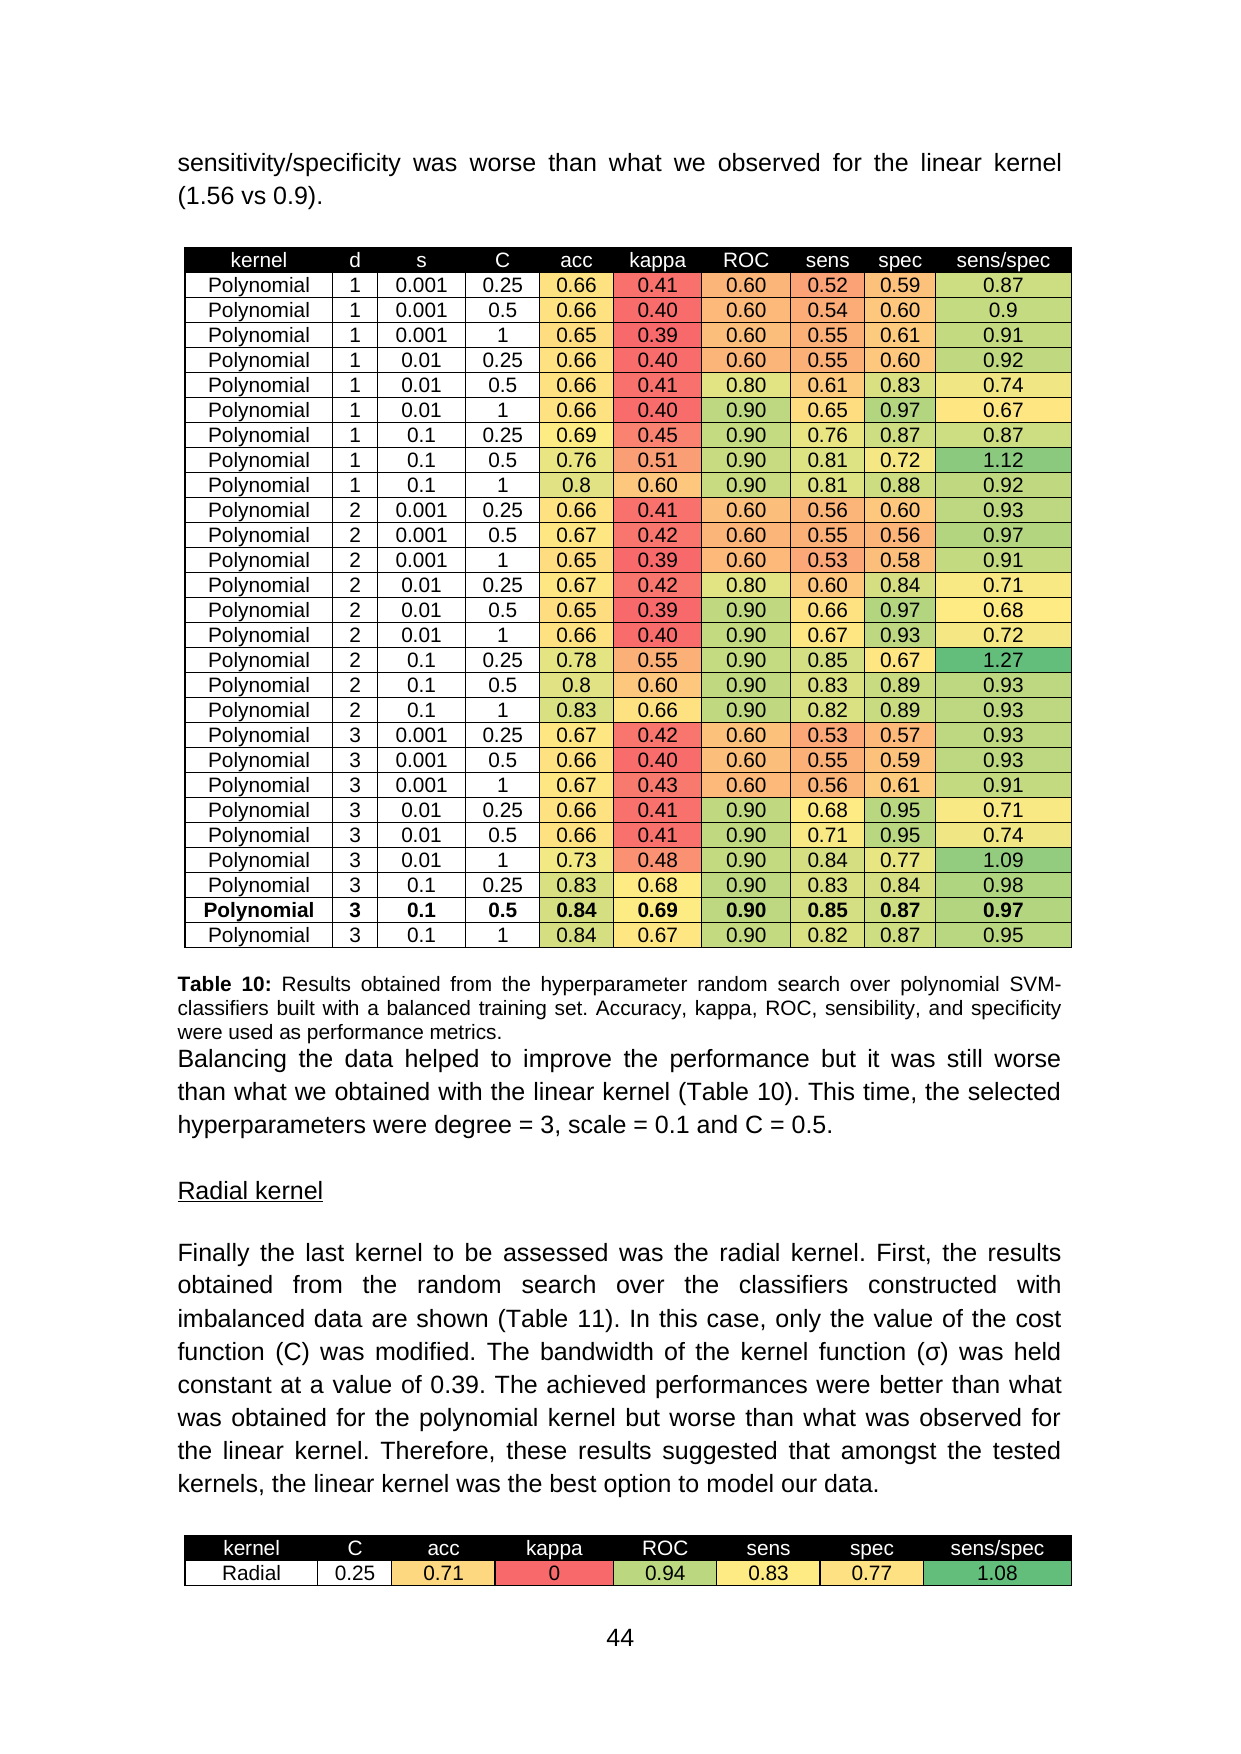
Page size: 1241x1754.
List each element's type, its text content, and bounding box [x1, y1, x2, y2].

table_cell 0.60 [614, 673, 701, 697]
table_cell 0.51 [614, 448, 701, 472]
table_cell 0.55 [614, 648, 701, 672]
table_cell 2 [333, 573, 377, 597]
table_cell 0.8 [540, 673, 613, 697]
table_cell 1 [466, 323, 539, 347]
table_cell 0.90 [702, 873, 790, 897]
table_cell 2 [333, 523, 377, 547]
table_cell 0.66 [540, 273, 613, 297]
table_cell 0.9 [936, 298, 1071, 322]
table_cell 0.65 [791, 398, 864, 422]
table_cell 0.92 [936, 473, 1071, 497]
table_cell 0.87 [865, 923, 935, 947]
table_cell 1 [466, 398, 539, 422]
table_cell 0.66 [540, 823, 613, 847]
table_cell 0.84 [865, 873, 935, 897]
table_cell 0.68 [791, 798, 864, 822]
table_cell 1.27 [936, 648, 1071, 672]
table_cell 0.5 [466, 673, 539, 697]
table_cell 0.95 [865, 823, 935, 847]
table_cell 0.92 [936, 348, 1071, 372]
table_cell 0.5 [466, 898, 539, 922]
table_cell 0.60 [614, 473, 701, 497]
table_cell Polynomial [186, 398, 332, 422]
table_cell 0.39 [614, 323, 701, 347]
table_header acc [392, 1536, 494, 1560]
table_cell 0.001 [378, 298, 465, 322]
table_cell 0.65 [540, 548, 613, 572]
table_header spec [821, 1536, 923, 1560]
table_cell 0.5 [466, 448, 539, 472]
table_header kernel [186, 248, 332, 272]
table_cell 0.78 [540, 648, 613, 672]
table_cell 0.1 [378, 873, 465, 897]
table_cell Polynomial [186, 323, 332, 347]
table_cell 0.66 [540, 298, 613, 322]
table_cell 0.74 [936, 823, 1071, 847]
table_cell Polynomial [186, 548, 332, 572]
table_header ROC [614, 1536, 716, 1560]
table_cell 0.81 [791, 473, 864, 497]
table_cell 0.84 [540, 898, 613, 922]
table_cell 0.90 [702, 623, 790, 647]
table_cell 0.73 [540, 848, 613, 872]
table_cell 0.60 [702, 723, 790, 747]
table_cell 3 [333, 798, 377, 822]
table_cell Polynomial [186, 823, 332, 847]
table_cell 3 [333, 773, 377, 797]
table_cell 0.95 [936, 923, 1071, 947]
table_cell 0.48 [614, 848, 701, 872]
table_cell 1 [333, 473, 377, 497]
table_header d [333, 248, 377, 272]
table_cell 0.93 [936, 673, 1071, 697]
table_header ROC [702, 248, 790, 272]
table_cell Polynomial [186, 448, 332, 472]
table_cell Radial [186, 1561, 317, 1585]
table_cell 0.01 [378, 398, 465, 422]
table_cell 0.42 [614, 723, 701, 747]
table_cell 0.25 [318, 1561, 391, 1585]
table_cell 0.5 [466, 373, 539, 397]
table_cell 0.89 [865, 698, 935, 722]
text Finally the last kernel to be assessed was the radial kernel. First, the results obtained from the random search over the classifiers constructed with imbalanced data are shown (Table 11). In this case, only the value of the cost function (C) was modified. The bandwidth of the kernel function (σ) was held constant at a value of 0.39. The achieved performances were better than what was obtained for the polynomial kernel but worse than what was observed for the linear kernel. Therefore, these results suggested that amongst the tested kernels, the linear kernel was the best option to model our data. [177, 1237, 1063, 1497]
table_cell Polynomial [186, 573, 332, 597]
table_cell Polynomial [186, 773, 332, 797]
table_cell Polynomial [186, 673, 332, 697]
table_cell 0.97 [936, 523, 1071, 547]
table_cell 0.60 [702, 498, 790, 522]
table_cell Polynomial [186, 498, 332, 522]
table_header acc [540, 248, 613, 272]
table_cell 0.60 [702, 298, 790, 322]
table_cell 0.67 [540, 523, 613, 547]
table_cell 0.1 [378, 648, 465, 672]
table_cell Polynomial [186, 798, 332, 822]
table_cell Polynomial [186, 273, 332, 297]
table_cell 0.90 [702, 648, 790, 672]
table_cell 1 [466, 548, 539, 572]
table_cell 1 [333, 273, 377, 297]
table_cell 0.68 [614, 873, 701, 897]
table_cell 0.56 [791, 773, 864, 797]
table_cell 0.69 [614, 898, 701, 922]
table_cell 0.66 [540, 748, 613, 772]
table_cell 0.25 [466, 873, 539, 897]
table_cell 0.42 [614, 523, 701, 547]
table_cell 0.66 [540, 348, 613, 372]
table_cell 1 [333, 448, 377, 472]
table_cell 0.97 [865, 398, 935, 422]
table_cell 0.61 [791, 373, 864, 397]
table_cell 0.83 [865, 373, 935, 397]
table_cell 0.69 [540, 423, 613, 447]
table_cell 3 [333, 873, 377, 897]
table_cell 0.1 [378, 923, 465, 947]
table_cell 1 [466, 848, 539, 872]
table_header sens [717, 1536, 819, 1560]
table_cell 0.40 [614, 623, 701, 647]
table_cell 0.41 [614, 373, 701, 397]
table_header C [318, 1536, 391, 1560]
table_cell 0.55 [791, 523, 864, 547]
table_cell 0.41 [614, 273, 701, 297]
table_cell 0.01 [378, 848, 465, 872]
table_cell Polynomial [186, 923, 332, 947]
table_cell Polynomial [186, 873, 332, 897]
table_cell 0.001 [378, 723, 465, 747]
table_cell Polynomial [186, 473, 332, 497]
table_cell 0.25 [466, 573, 539, 597]
table_cell 0.74 [936, 373, 1071, 397]
table_cell 0.60 [865, 498, 935, 522]
table_header kernel [186, 1536, 317, 1560]
table_cell 0.5 [466, 298, 539, 322]
table_header sens [791, 248, 864, 272]
table_cell 0.90 [702, 823, 790, 847]
table_cell 1 [466, 698, 539, 722]
table_cell 0.55 [791, 348, 864, 372]
table_cell 0.5 [466, 598, 539, 622]
table_cell 0.53 [791, 548, 864, 572]
table_cell 0.56 [791, 498, 864, 522]
table_cell 0.84 [865, 573, 935, 597]
table_cell 1 [466, 623, 539, 647]
table_cell 0.93 [936, 498, 1071, 522]
table_cell 0.90 [702, 798, 790, 822]
table_cell 0.67 [614, 923, 701, 947]
table_header sens/spec [924, 1536, 1071, 1560]
table_cell 1 [466, 473, 539, 497]
table_cell 0.001 [378, 773, 465, 797]
table_header sens/spec [936, 248, 1071, 272]
table_cell 0.80 [702, 573, 790, 597]
table_cell 0.90 [702, 848, 790, 872]
table_cell Polynomial [186, 698, 332, 722]
text Balancing the data helped to improve the performance but it was still worse than what we obtained with the linear kernel (Table 10). This time, the selected hyperparameters were degree = 3, scale = 0.1 and C = 0.5. [177, 1044, 1063, 1138]
table_cell 0.60 [702, 348, 790, 372]
table_cell 0.66 [540, 373, 613, 397]
table_cell 0.93 [936, 723, 1071, 747]
table_cell 1 [333, 298, 377, 322]
table_cell 0.90 [702, 923, 790, 947]
table_cell 0.01 [378, 348, 465, 372]
table_cell 0.80 [702, 373, 790, 397]
table_cell 2 [333, 498, 377, 522]
table_cell 0.68 [936, 598, 1071, 622]
table_cell 0.91 [936, 323, 1071, 347]
table_cell 3 [333, 748, 377, 772]
table_cell 1 [333, 323, 377, 347]
table_cell 0.60 [865, 348, 935, 372]
table_cell 0.60 [702, 748, 790, 772]
table_cell 0.83 [540, 873, 613, 897]
table_cell 0.25 [466, 648, 539, 672]
table_cell 0.60 [865, 298, 935, 322]
table_cell 0.55 [791, 323, 864, 347]
table_cell 0.001 [378, 498, 465, 522]
table_cell 0.87 [936, 273, 1071, 297]
table_cell 0.001 [378, 548, 465, 572]
table_cell 0.66 [540, 398, 613, 422]
table_cell 0 [496, 1561, 613, 1585]
table_cell 0.59 [865, 748, 935, 772]
table_cell 0.88 [865, 473, 935, 497]
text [177, 148, 1063, 209]
table_cell 1 [466, 773, 539, 797]
table_header s [378, 248, 465, 272]
table_cell 2 [333, 598, 377, 622]
table_cell 0.71 [791, 823, 864, 847]
table_cell 0.5 [466, 523, 539, 547]
table_cell 0.56 [865, 523, 935, 547]
table_cell 0.41 [614, 798, 701, 822]
table_cell 0.1 [378, 898, 465, 922]
table_cell 0.61 [865, 773, 935, 797]
table_cell 0.77 [865, 848, 935, 872]
table_cell 0.87 [936, 423, 1071, 447]
table_cell 0.60 [791, 573, 864, 597]
table_cell Polynomial [186, 423, 332, 447]
table_cell 0.82 [791, 923, 864, 947]
table_cell 0.82 [791, 698, 864, 722]
table_cell 0.40 [614, 398, 701, 422]
table_cell 1.12 [936, 448, 1071, 472]
table_cell 0.72 [936, 623, 1071, 647]
table_cell 0.25 [466, 273, 539, 297]
table_cell Polynomial [186, 898, 332, 922]
table_cell 2 [333, 648, 377, 672]
table_cell 0.83 [540, 698, 613, 722]
table_cell 1 [466, 923, 539, 947]
table_cell 2 [333, 623, 377, 647]
table_cell 0.40 [614, 298, 701, 322]
table_cell 0.71 [936, 573, 1071, 597]
table_cell 0.25 [466, 348, 539, 372]
table_cell 0.83 [791, 673, 864, 697]
table_cell 0.52 [791, 273, 864, 297]
table_cell 0.90 [702, 398, 790, 422]
table_cell 0.42 [614, 573, 701, 597]
table_cell 0.65 [540, 598, 613, 622]
table_cell 0.1 [378, 698, 465, 722]
table_cell 0.85 [791, 648, 864, 672]
table_cell 0.67 [865, 648, 935, 672]
table_cell 0.43 [614, 773, 701, 797]
table_cell 0.84 [791, 848, 864, 872]
table_header kappa [496, 1536, 613, 1560]
table_cell 0.25 [466, 498, 539, 522]
table_cell 0.66 [540, 798, 613, 822]
table_cell 0.76 [540, 448, 613, 472]
table_cell Polynomial [186, 598, 332, 622]
table_cell 0.67 [540, 723, 613, 747]
table_cell 0.25 [466, 423, 539, 447]
table_cell 0.1 [378, 448, 465, 472]
table_cell 0.90 [702, 423, 790, 447]
table_cell 0.83 [717, 1561, 819, 1585]
table_cell 0.98 [936, 873, 1071, 897]
table_cell 0.67 [791, 623, 864, 647]
table_cell 0.65 [540, 323, 613, 347]
table_cell 0.66 [791, 598, 864, 622]
table_cell 0.87 [865, 898, 935, 922]
table_cell 0.01 [378, 823, 465, 847]
table_cell 3 [333, 923, 377, 947]
table_cell 0.71 [936, 798, 1071, 822]
table_cell Polynomial [186, 848, 332, 872]
table_cell 0.25 [466, 798, 539, 822]
table_cell 0.67 [540, 773, 613, 797]
table_cell 0.83 [791, 873, 864, 897]
table_cell 0.97 [936, 898, 1071, 922]
table_cell 3 [333, 823, 377, 847]
table_cell 0.67 [936, 398, 1071, 422]
table_cell 0.66 [614, 698, 701, 722]
table_cell 0.001 [378, 273, 465, 297]
table_cell 1 [333, 423, 377, 447]
table_cell Polynomial [186, 373, 332, 397]
table_cell 0.87 [865, 423, 935, 447]
table_cell 3 [333, 723, 377, 747]
table_cell 1 [333, 348, 377, 372]
table_cell 0.84 [540, 923, 613, 947]
table_cell 0.90 [702, 473, 790, 497]
table_cell 0.94 [614, 1561, 716, 1585]
table_cell 0.90 [702, 898, 790, 922]
table_cell 0.93 [936, 698, 1071, 722]
table_cell 0.91 [936, 548, 1071, 572]
table_cell 0.93 [936, 748, 1071, 772]
table_cell 1 [333, 373, 377, 397]
table_cell 0.60 [702, 548, 790, 572]
table_cell 0.72 [865, 448, 935, 472]
table_cell 0.001 [378, 323, 465, 347]
table_cell 2 [333, 548, 377, 572]
table_cell 0.60 [702, 273, 790, 297]
table_cell 0.97 [865, 598, 935, 622]
table_cell 0.01 [378, 373, 465, 397]
table_cell 0.91 [936, 773, 1071, 797]
table_cell 0.39 [614, 548, 701, 572]
table_cell Polynomial [186, 348, 332, 372]
table_cell 0.001 [378, 748, 465, 772]
table_cell 0.85 [791, 898, 864, 922]
table_cell 0.60 [702, 323, 790, 347]
table_cell Polynomial [186, 748, 332, 772]
table_cell Polynomial [186, 648, 332, 672]
table_cell 0.61 [865, 323, 935, 347]
table_cell 0.1 [378, 473, 465, 497]
table_cell 0.01 [378, 798, 465, 822]
table_cell 0.01 [378, 598, 465, 622]
table_cell 0.5 [466, 823, 539, 847]
table_cell 0.67 [540, 573, 613, 597]
table_cell Polynomial [186, 623, 332, 647]
table_cell 0.89 [865, 673, 935, 697]
table_cell 1 [333, 398, 377, 422]
table_cell 0.90 [702, 698, 790, 722]
table_cell 0.60 [702, 523, 790, 547]
table_cell 0.57 [865, 723, 935, 747]
table_cell 0.53 [791, 723, 864, 747]
table_cell 0.54 [791, 298, 864, 322]
table_cell 0.1 [378, 423, 465, 447]
table_cell 3 [333, 848, 377, 872]
table_cell 2 [333, 698, 377, 722]
table_cell 0.81 [791, 448, 864, 472]
table_cell 0.41 [614, 823, 701, 847]
table_cell 0.1 [378, 673, 465, 697]
table_cell 1.08 [924, 1561, 1071, 1585]
table_cell 0.66 [540, 623, 613, 647]
table_cell 0.90 [702, 448, 790, 472]
table_cell 0.01 [378, 623, 465, 647]
table_cell 0.45 [614, 423, 701, 447]
table_cell 0.90 [702, 598, 790, 622]
table_cell 0.93 [865, 623, 935, 647]
table_cell 0.01 [378, 573, 465, 597]
table_cell 0.77 [821, 1561, 923, 1585]
table_cell Polynomial [186, 298, 332, 322]
table_cell 0.8 [540, 473, 613, 497]
table_cell 0.95 [865, 798, 935, 822]
table_cell 2 [333, 673, 377, 697]
table_cell 0.59 [865, 273, 935, 297]
table_cell 0.5 [466, 748, 539, 772]
table_cell 0.58 [865, 548, 935, 572]
table_cell 0.66 [540, 498, 613, 522]
table_cell 1.09 [936, 848, 1071, 872]
table_cell 0.39 [614, 598, 701, 622]
table_header C [466, 248, 539, 272]
table_cell 3 [333, 898, 377, 922]
table_cell 0.40 [614, 348, 701, 372]
table_cell Polynomial [186, 523, 332, 547]
table_cell 0.76 [791, 423, 864, 447]
table_header kappa [614, 248, 701, 272]
text Radial kernel [177, 1176, 1063, 1204]
table_cell 0.001 [378, 523, 465, 547]
text Table 10: Results obtained from the hyperparameter random search over polynomial SVM-classifiers built with a balanced training set. Accuracy, kappa, ROC, sensibility, and specificity were used as performance metrics. [177, 972, 1063, 1044]
table_cell 0.60 [702, 773, 790, 797]
table_cell 0.25 [466, 723, 539, 747]
table_cell 0.71 [392, 1561, 494, 1585]
table_cell 0.90 [702, 673, 790, 697]
table_cell 0.55 [791, 748, 864, 772]
table_cell Polynomial [186, 723, 332, 747]
table_cell 0.40 [614, 748, 701, 772]
table_cell 0.41 [614, 498, 701, 522]
table_header spec [865, 248, 935, 272]
